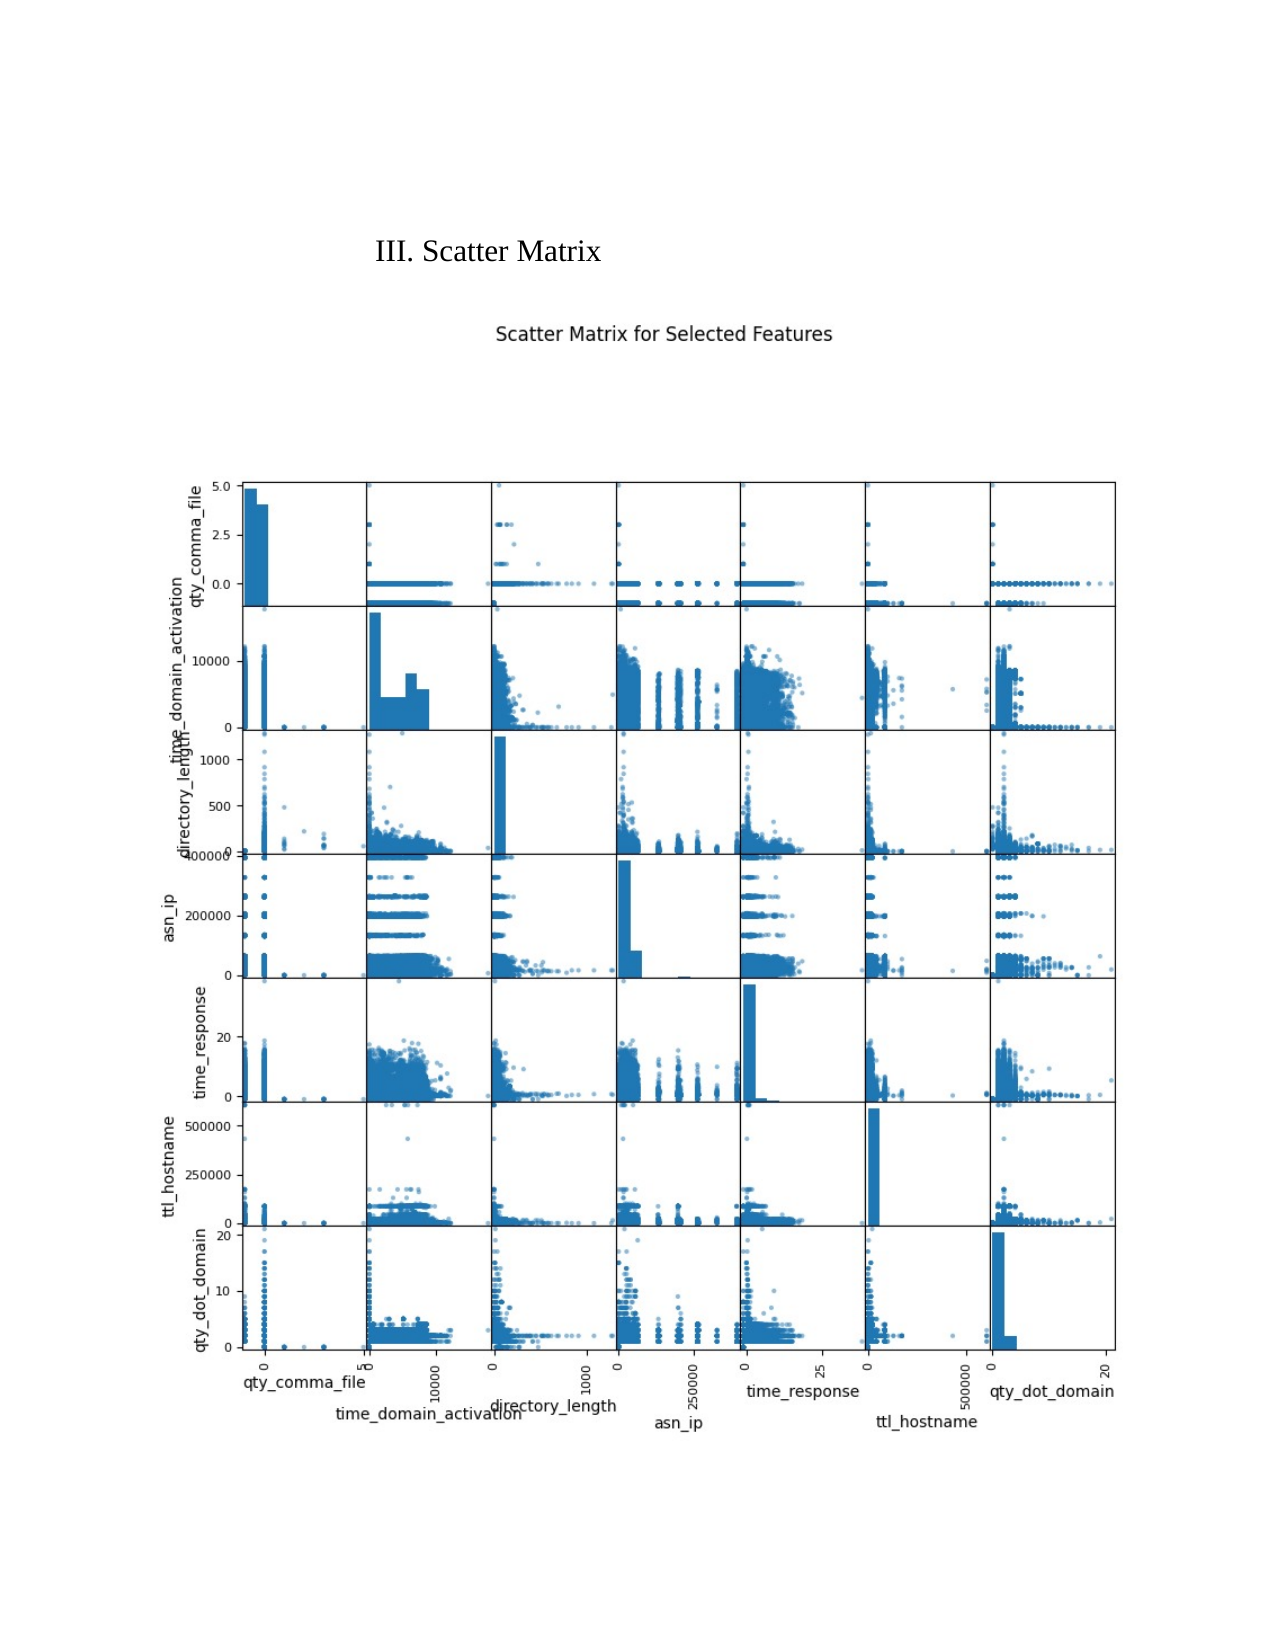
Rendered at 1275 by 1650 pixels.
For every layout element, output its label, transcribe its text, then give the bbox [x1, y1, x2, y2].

list Scatter Matrix [375, 232, 1125, 268]
picture [150, 315, 1125, 1442]
